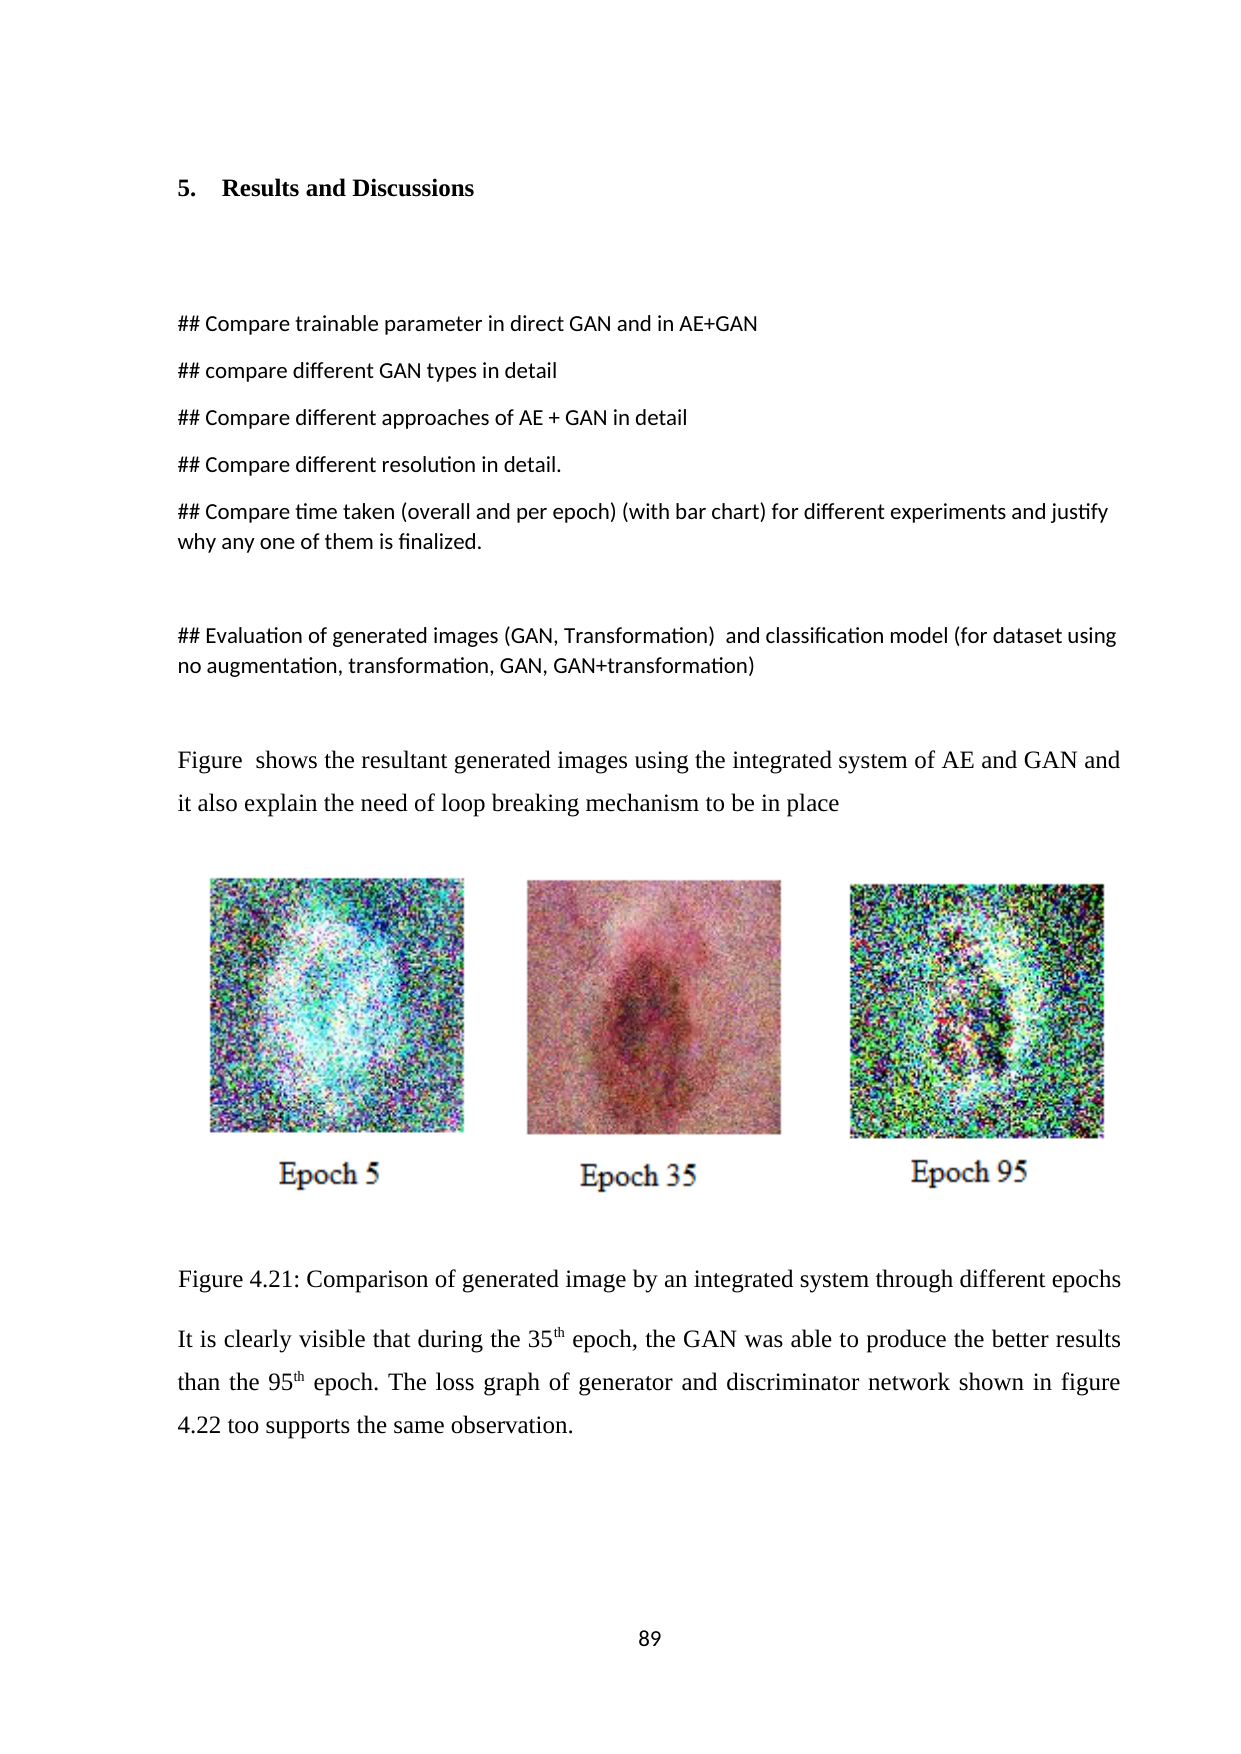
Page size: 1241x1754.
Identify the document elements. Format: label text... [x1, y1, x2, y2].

text Figure shows the resultant generated images using the integrated system of AE and GAN and it also explain the need of loop breaking mechanism to be in place [177, 745, 1122, 817]
text It is clearly visible that during the 35th epoch, the GAN was able to produce the better results than the 95th epoch. The loss graph of generator and discriminator network shown in figure 4.22 too supports the same observation. [177, 1324, 1122, 1439]
picture [177, 847, 1139, 1234]
text ## Evaluation of generated images (GAN, Transformation) and classification model (for dataset using no augmentation, transformation, GAN, GAN+transformation) [177, 621, 1122, 679]
text ## compare different GAN types in detail [177, 356, 1122, 384]
text Figure 4.21: Comparison of generated image by an integrated system through different epochs [177, 1264, 1122, 1293]
text ## Compare trainable parameter in direct GAN and in AE+GAN [177, 309, 1122, 338]
subtitle Results and Discussions [177, 173, 1122, 201]
text ## Compare different approaches of AE + GAN in detail [177, 403, 1122, 431]
text ## Compare different resolution in detail. [177, 450, 1122, 478]
text ## Compare time taken (overall and per epoch) (with bar chart) for different experiments and justify why any one of them is finalized. [177, 497, 1122, 555]
